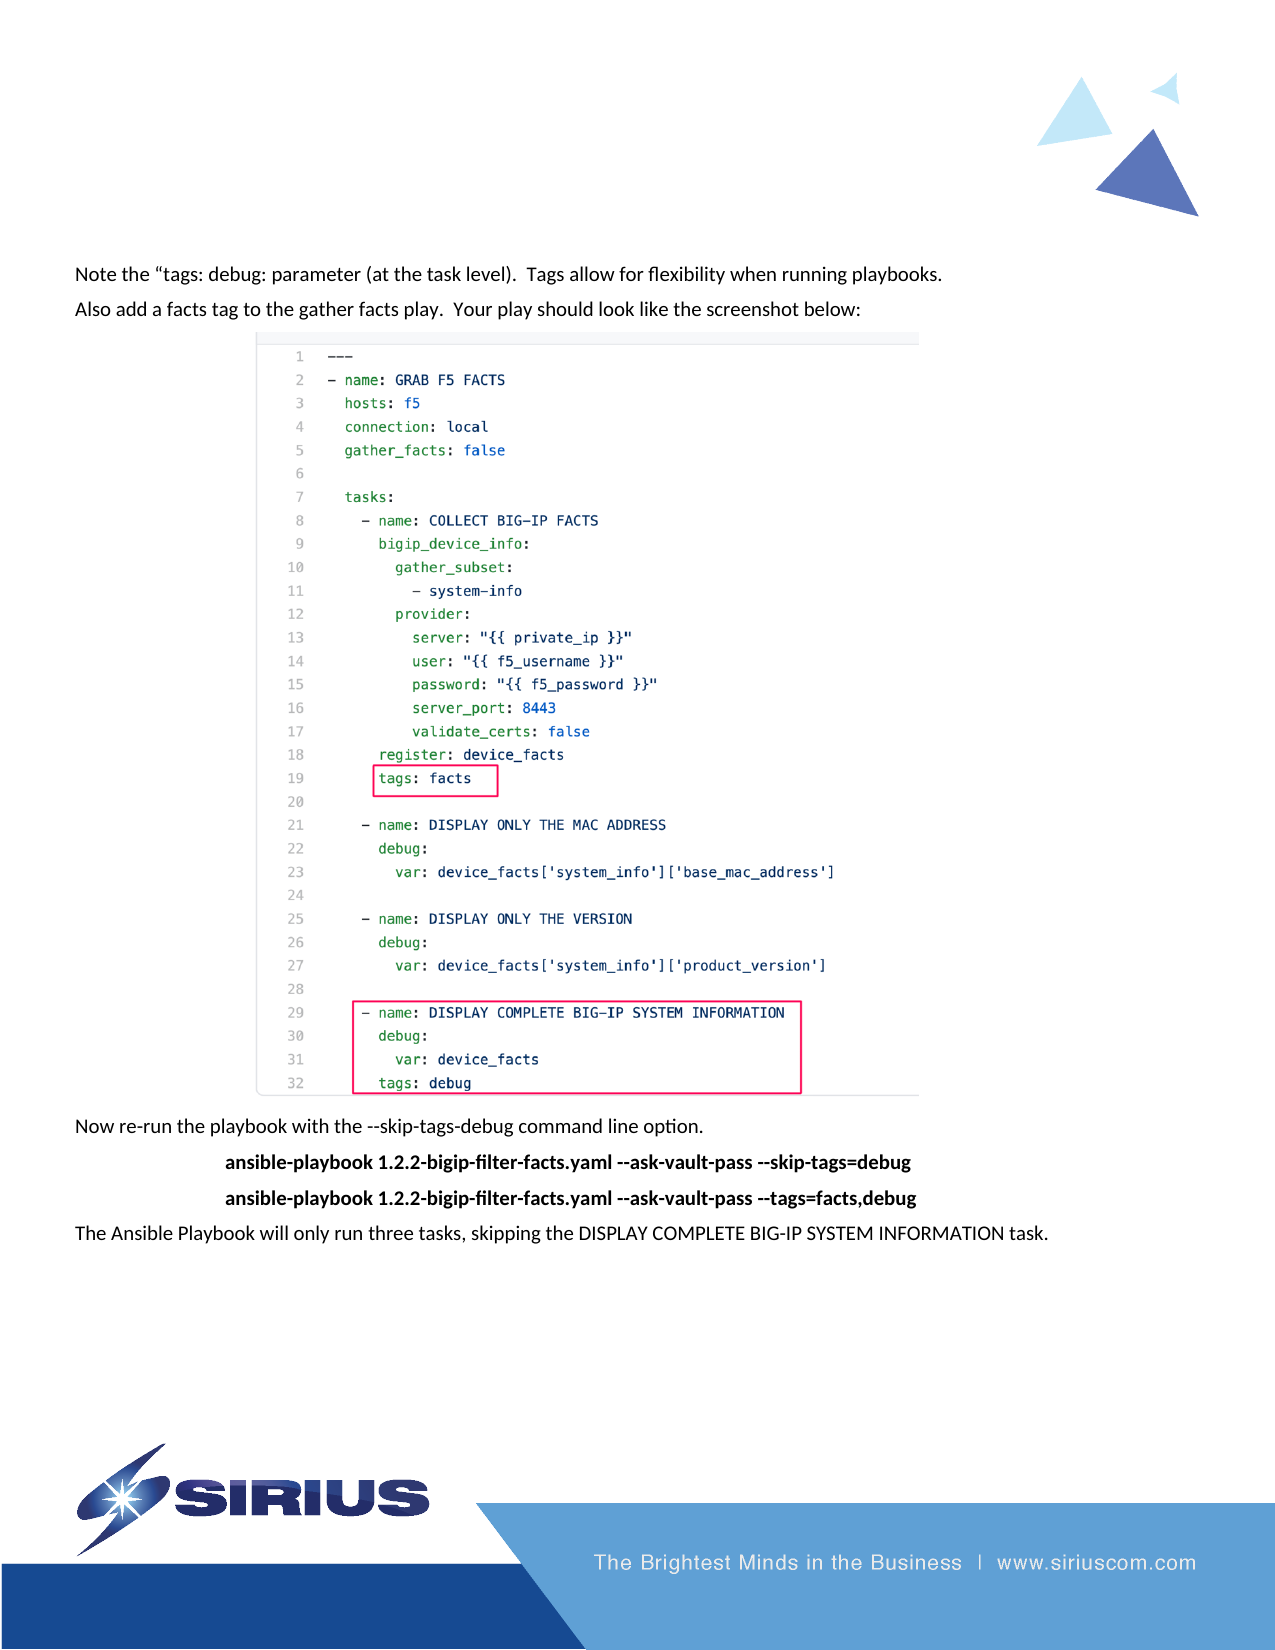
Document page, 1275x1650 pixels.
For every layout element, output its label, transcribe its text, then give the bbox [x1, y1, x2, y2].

text ansible-playbook 1.2.2-bigip-filter-facts.yaml --ask-vault-pass --skip-tags=debug [75, 1149, 1200, 1174]
text Note the “tags: debug: parameter (at the task level). Tags allow for flexibility when running playbooks. [75, 261, 1200, 286]
picture [0, 0, 1275, 1650]
text Now re-run the playbook with the --skip-tags-debug command line option. [75, 1113, 1200, 1138]
text Also add a facts tag to the gather facts play. Your play should look like the screenshot below: [75, 297, 1200, 322]
text ansible-playbook 1.2.2-bigip-filter-facts.yaml --ask-vault-pass --tags=facts,debug [75, 1185, 1200, 1210]
text The Ansible Playbook will only run three tasks, skipping the DISPLAY COMPLETE BIG-IP SYSTEM INFORMATION task. [75, 1221, 1200, 1246]
